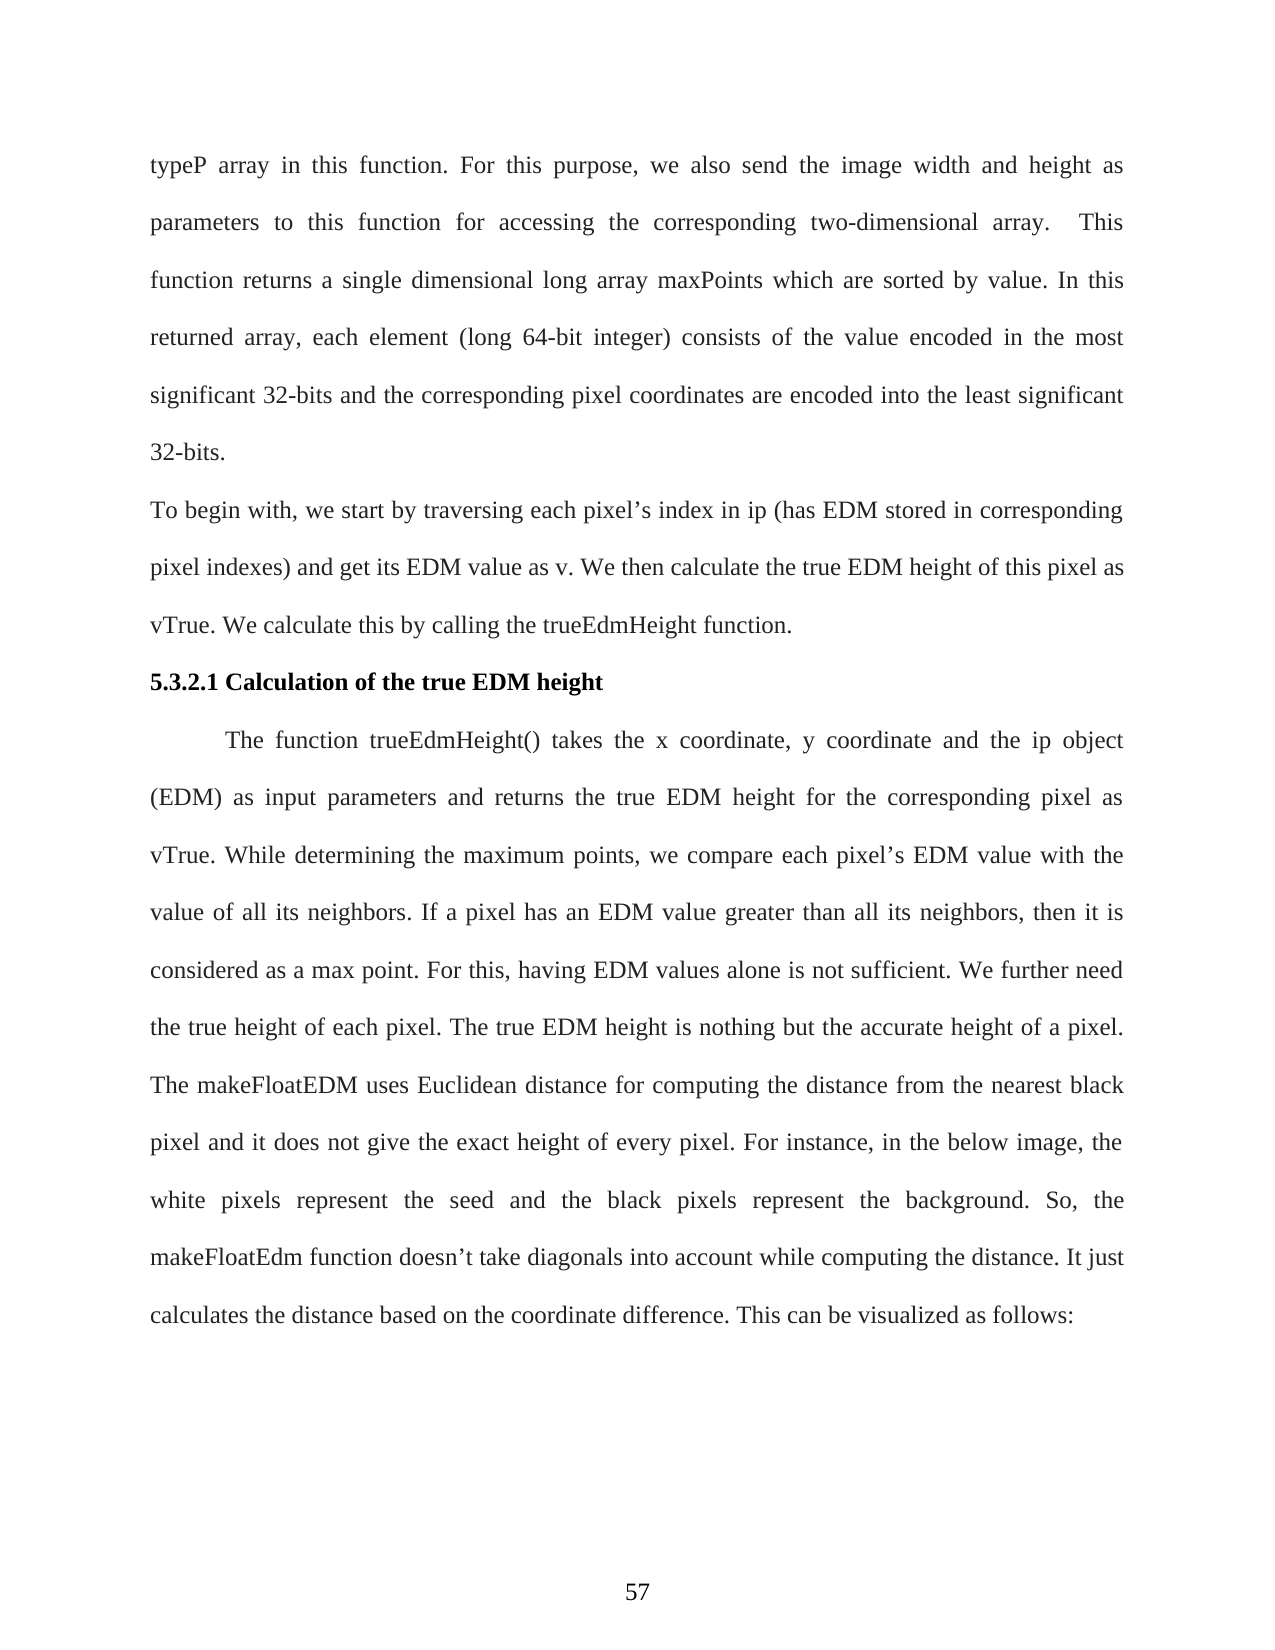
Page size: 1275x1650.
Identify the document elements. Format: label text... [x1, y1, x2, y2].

text To begin with, we start by traversing each pixel’s index in ip (has EDM stored in corresponding pixel indexes) and get its EDM value as v. We then calculate the true EDM height of this pixel as vTrue. We calculate this by calling the trueEdmHeight function. [150, 495, 1125, 639]
text The function trueEdmHeight() takes the x coordinate, y coordinate and the ip object (EDM) as input parameters and returns the true EDM height for the corresponding pixel as vTrue. While determining the maximum points, we compare each pixel’s EDM value with the value of all its neighbors. If a pixel has an EDM value greater than all its neighbors, then it is considered as a max point. For this, having EDM values alone is not sufficient. We further need the true height of each pixel. The true EDM height is nothing but the accurate height of a pixel. The makeFloatEDM uses Euclidean distance for computing the distance from the nearest black pixel and it does not give the exact height of every pixel. For instance, in the below image, the white pixels represent the seed and the black pixels represent the background. So, the makeFloatEdm function doesn’t take diagonals into account while computing the distance. It just calculates the distance based on the coordinate difference. This can be visualized as follows: [150, 725, 1125, 1329]
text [150, 150, 1125, 466]
subtitle 5.3.2.1 Calculation of the true EDM height [150, 667, 1125, 696]
